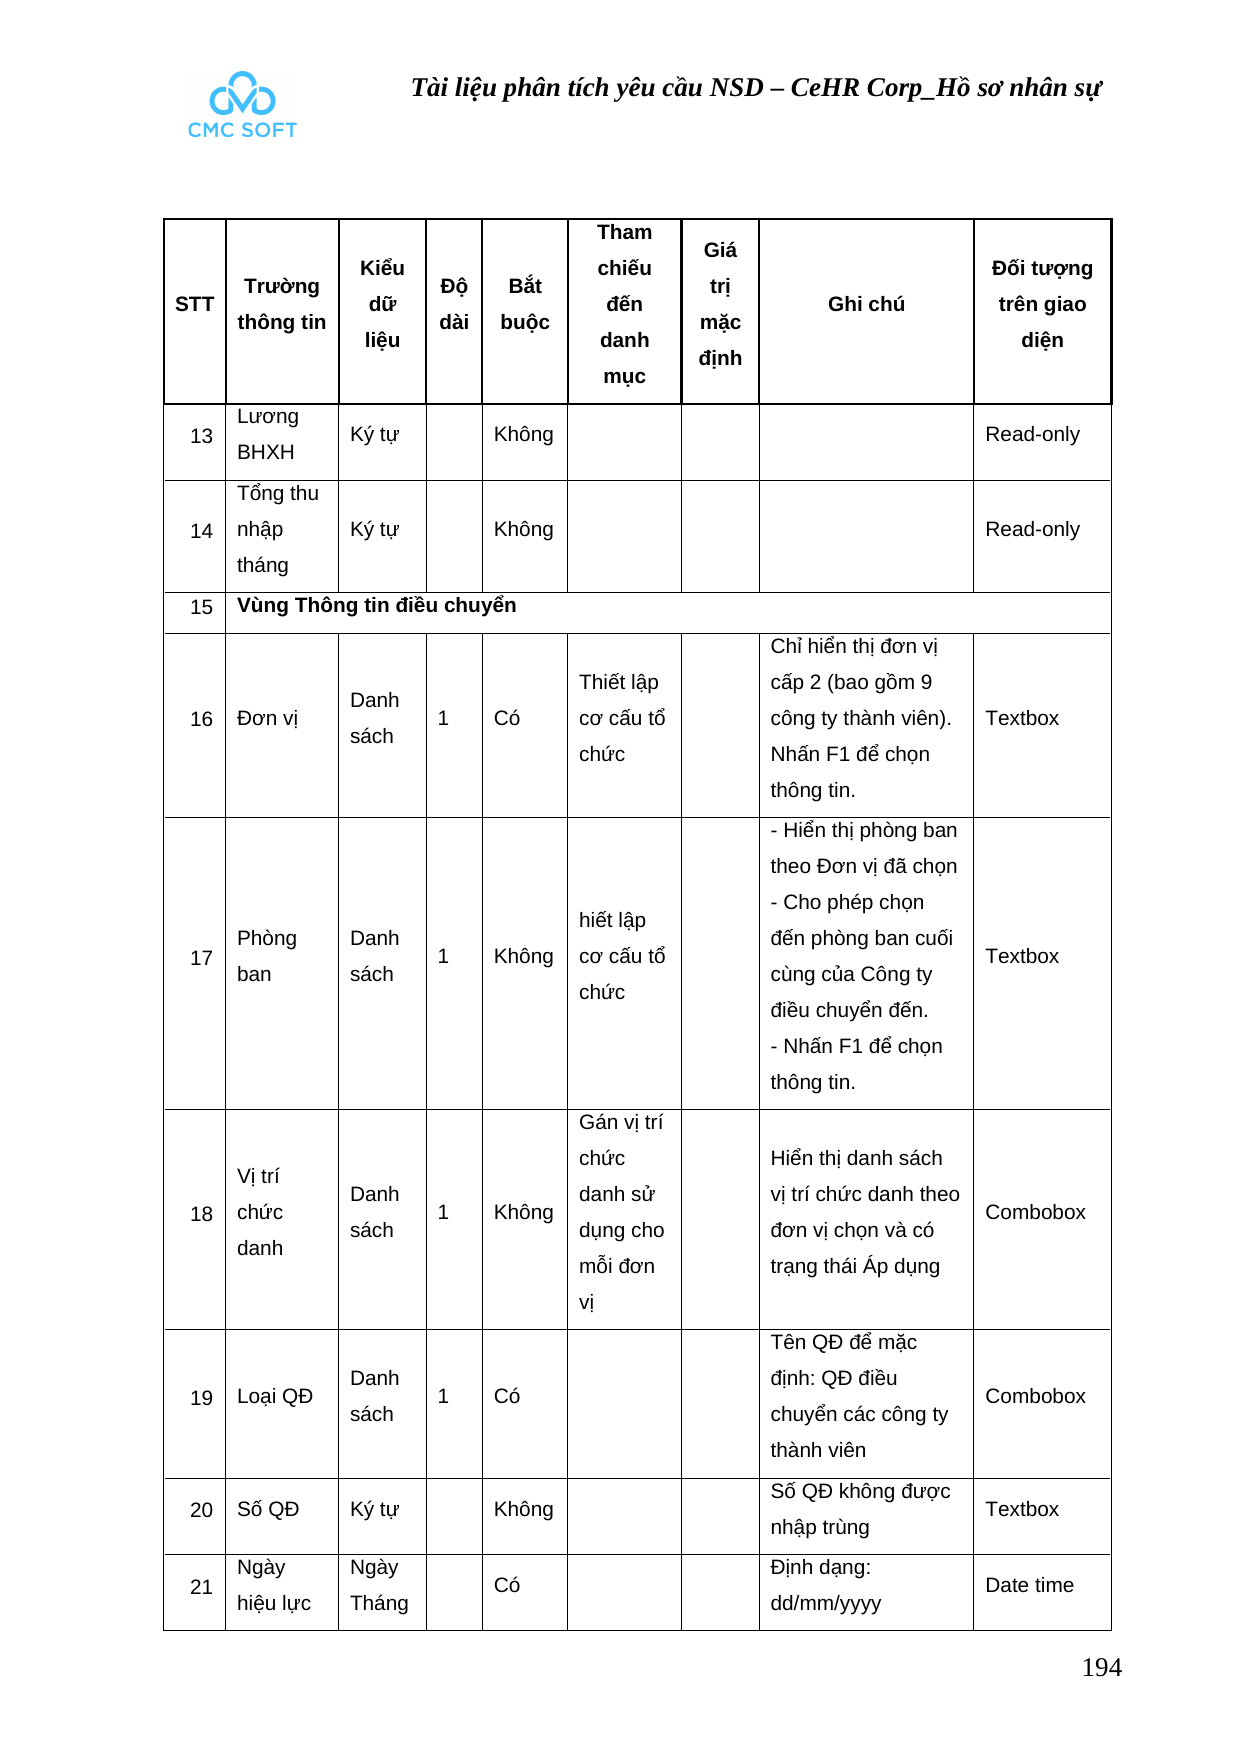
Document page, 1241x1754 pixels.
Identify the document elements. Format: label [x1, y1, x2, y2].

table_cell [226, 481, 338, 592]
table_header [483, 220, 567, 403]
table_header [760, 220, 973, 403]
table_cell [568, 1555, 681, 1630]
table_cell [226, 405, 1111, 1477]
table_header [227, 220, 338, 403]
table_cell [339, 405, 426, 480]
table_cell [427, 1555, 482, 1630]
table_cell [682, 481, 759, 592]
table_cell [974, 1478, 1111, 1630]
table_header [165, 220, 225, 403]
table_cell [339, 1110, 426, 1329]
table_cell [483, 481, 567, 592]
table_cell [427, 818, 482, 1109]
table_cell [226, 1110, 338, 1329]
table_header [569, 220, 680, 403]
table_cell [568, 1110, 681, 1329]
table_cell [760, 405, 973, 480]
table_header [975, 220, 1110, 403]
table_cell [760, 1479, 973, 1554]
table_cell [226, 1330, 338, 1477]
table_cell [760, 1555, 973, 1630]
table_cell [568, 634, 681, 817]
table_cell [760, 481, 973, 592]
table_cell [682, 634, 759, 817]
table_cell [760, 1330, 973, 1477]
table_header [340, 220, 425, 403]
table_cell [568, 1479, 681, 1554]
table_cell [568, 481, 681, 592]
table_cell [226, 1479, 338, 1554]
picture [188, 71, 297, 137]
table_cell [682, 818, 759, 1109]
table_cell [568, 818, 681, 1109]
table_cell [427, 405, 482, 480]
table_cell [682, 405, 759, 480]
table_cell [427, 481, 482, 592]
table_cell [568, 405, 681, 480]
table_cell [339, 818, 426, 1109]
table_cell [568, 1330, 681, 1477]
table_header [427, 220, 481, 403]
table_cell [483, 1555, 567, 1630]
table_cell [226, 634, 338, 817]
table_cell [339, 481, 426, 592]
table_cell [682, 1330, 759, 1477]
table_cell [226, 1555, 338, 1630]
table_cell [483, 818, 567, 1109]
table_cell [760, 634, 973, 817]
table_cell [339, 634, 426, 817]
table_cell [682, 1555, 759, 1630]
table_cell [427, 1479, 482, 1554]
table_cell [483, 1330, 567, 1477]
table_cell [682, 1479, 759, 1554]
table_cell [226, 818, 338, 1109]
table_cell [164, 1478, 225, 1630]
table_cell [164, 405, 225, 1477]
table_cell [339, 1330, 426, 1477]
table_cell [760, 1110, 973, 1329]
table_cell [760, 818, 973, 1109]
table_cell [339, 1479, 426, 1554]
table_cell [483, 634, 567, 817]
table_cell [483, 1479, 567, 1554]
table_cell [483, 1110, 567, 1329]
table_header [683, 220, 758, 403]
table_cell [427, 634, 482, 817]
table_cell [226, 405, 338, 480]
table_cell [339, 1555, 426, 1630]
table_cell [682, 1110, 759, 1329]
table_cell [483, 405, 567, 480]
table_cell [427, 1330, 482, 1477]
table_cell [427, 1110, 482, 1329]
